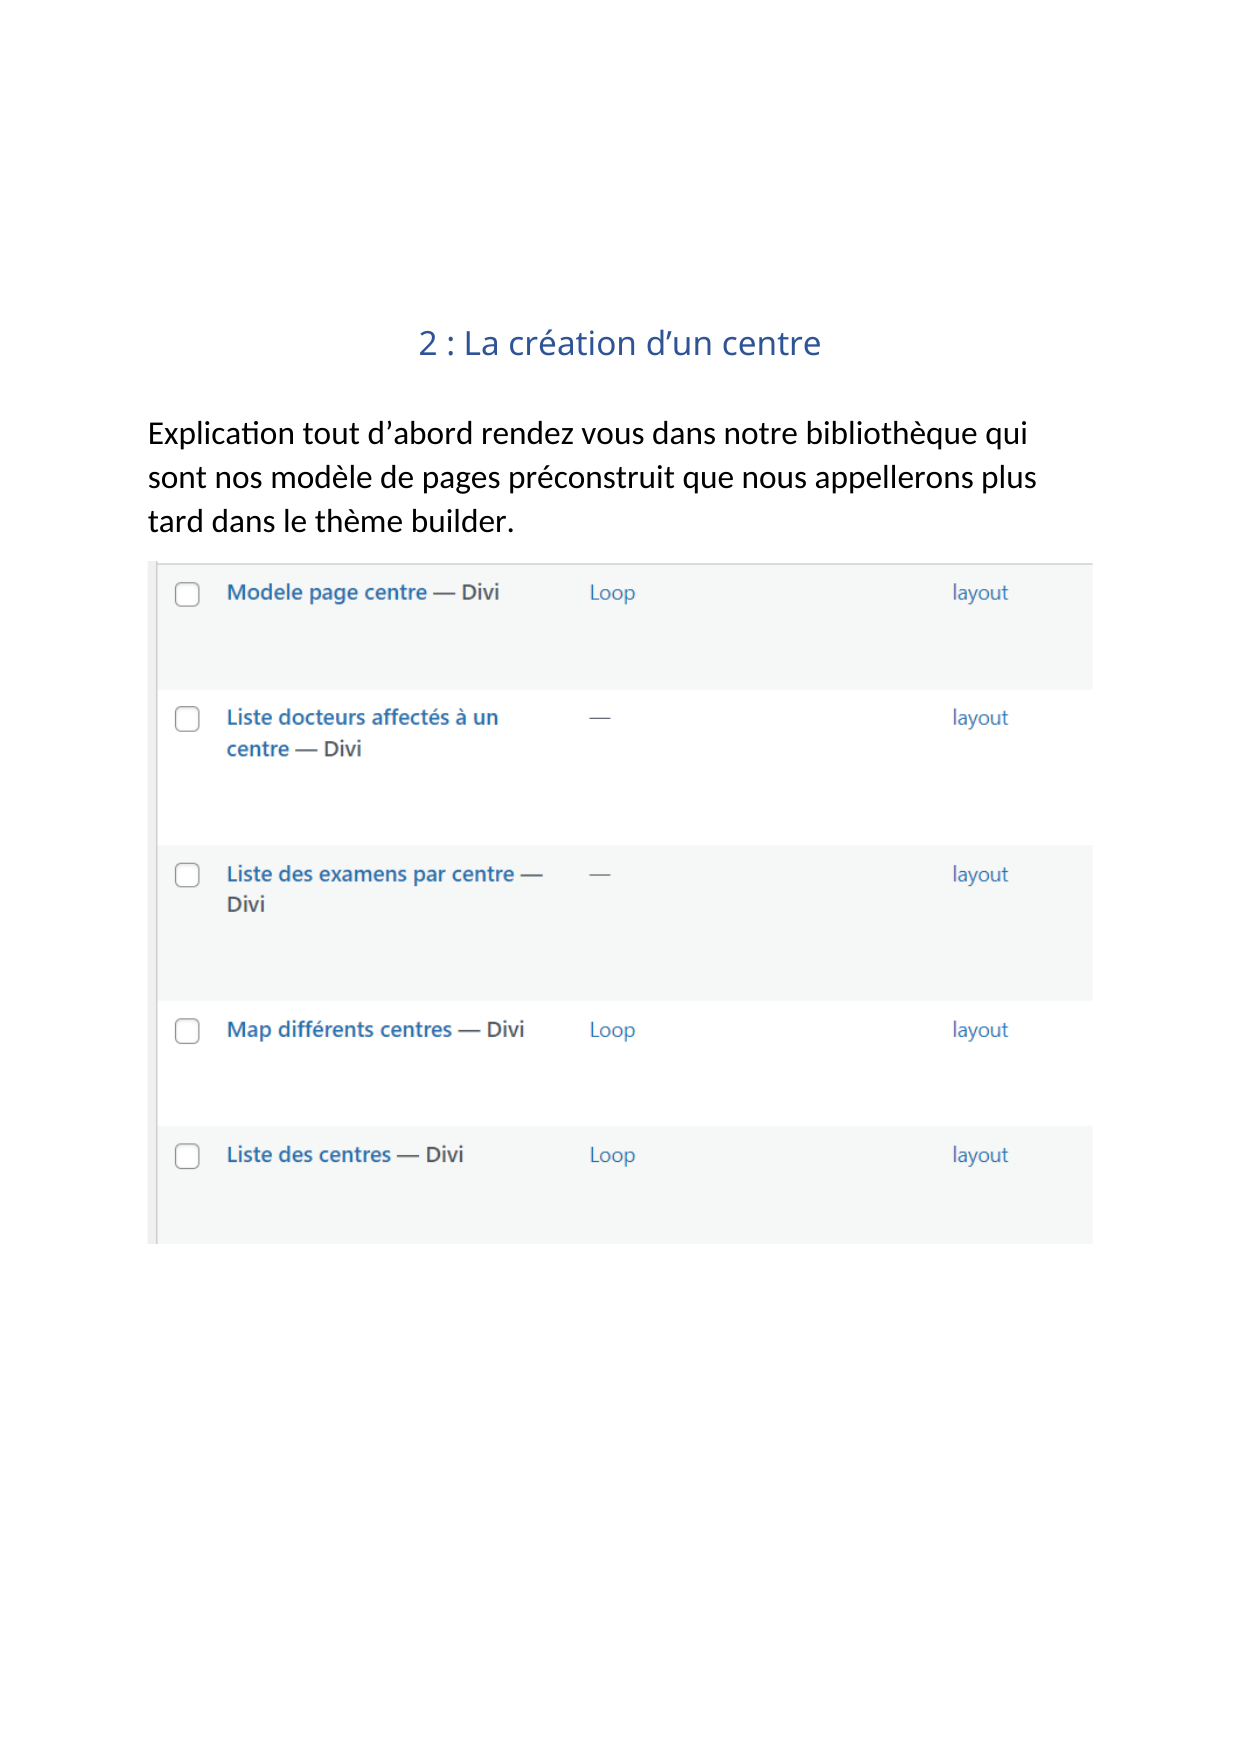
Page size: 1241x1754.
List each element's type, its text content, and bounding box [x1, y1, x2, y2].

picture [147, 561, 1093, 1244]
subtitle 2 : La création d’un centre [148, 271, 1093, 365]
text Explication tout d’abord rendez vous dans notre bibliothèque qui sont nos modèle de pages préconstruit que nous appellerons plus tard dans le thème builder. [148, 368, 1093, 541]
